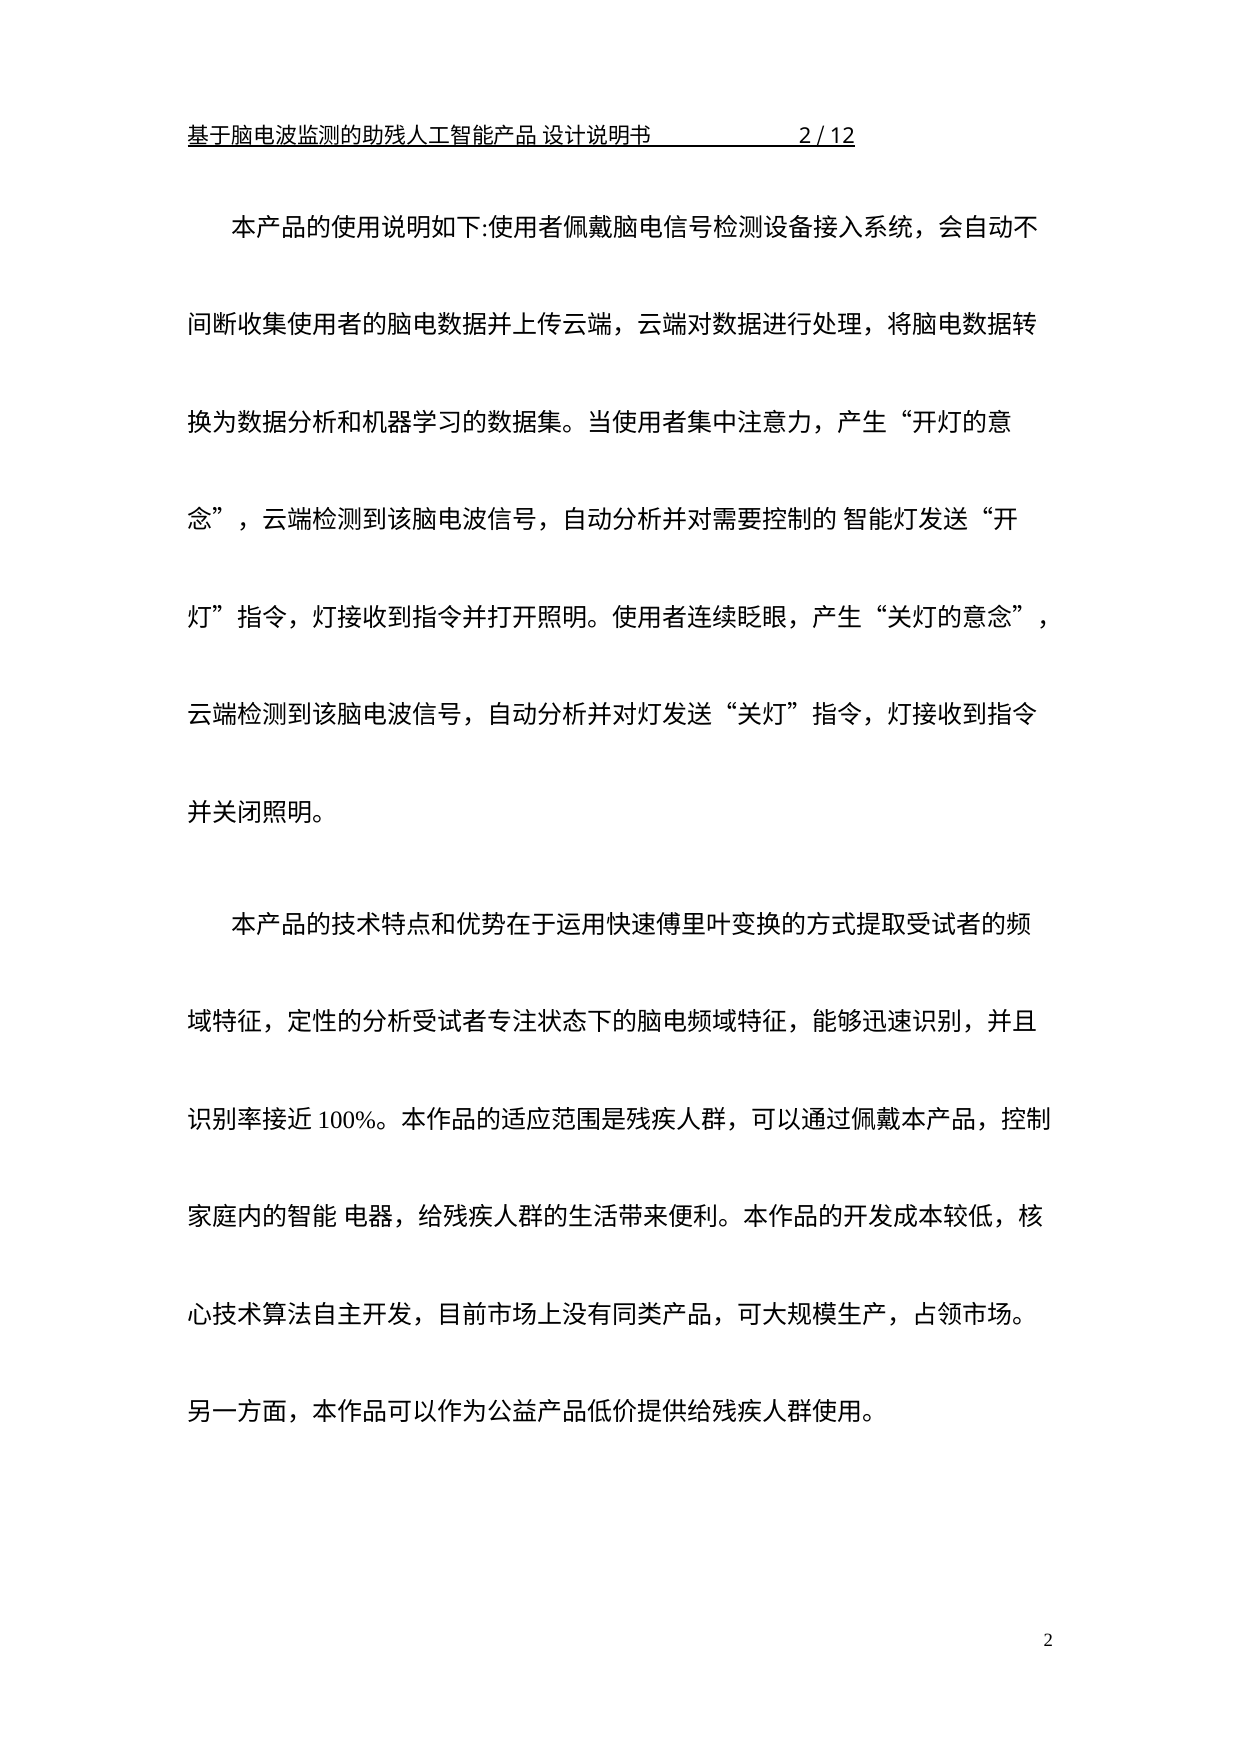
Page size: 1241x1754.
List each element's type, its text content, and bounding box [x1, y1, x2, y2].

text 本产品的使用说明如下:使用者佩戴脑电信号检测设备接入系统，会自动不间断收集使用者的脑电数据并上传云端，云端对数据进行处理，将脑电数据转换为数据分析和机器学习的数据集。当使用者集中注意力，产生“开灯的意念”，云端检测到该脑电波信号，自动分析并对需要控制的 智能灯发送“开灯”指令，灯接收到指令并打开照明。使用者连续眨眼，产生“关灯的意念”，云端检测到该脑电波信号，自动分析并对灯发送“关灯”指令，灯接收到指令并关闭照明。 [187, 193, 1053, 843]
text 本产品的技术特点和优势在于运用快速傅里叶变换的方式提取受试者的频 域特征，定性的分析受试者专注状态下的脑电频域特征，能够迅速识别，并且识别率接近100%。本作品的适应范围是残疾人群，可以通过佩戴本产品，控制家庭内的智能 电器，给残疾人群的生活带来便利。本作品的开发成本较低，核心技术算法自主开发，目前市场上没有同类产品，可大规模生产，占领市场。另一方面，本作品可以作为公益产品低价提供给残疾人群使用。 [187, 890, 1053, 1442]
